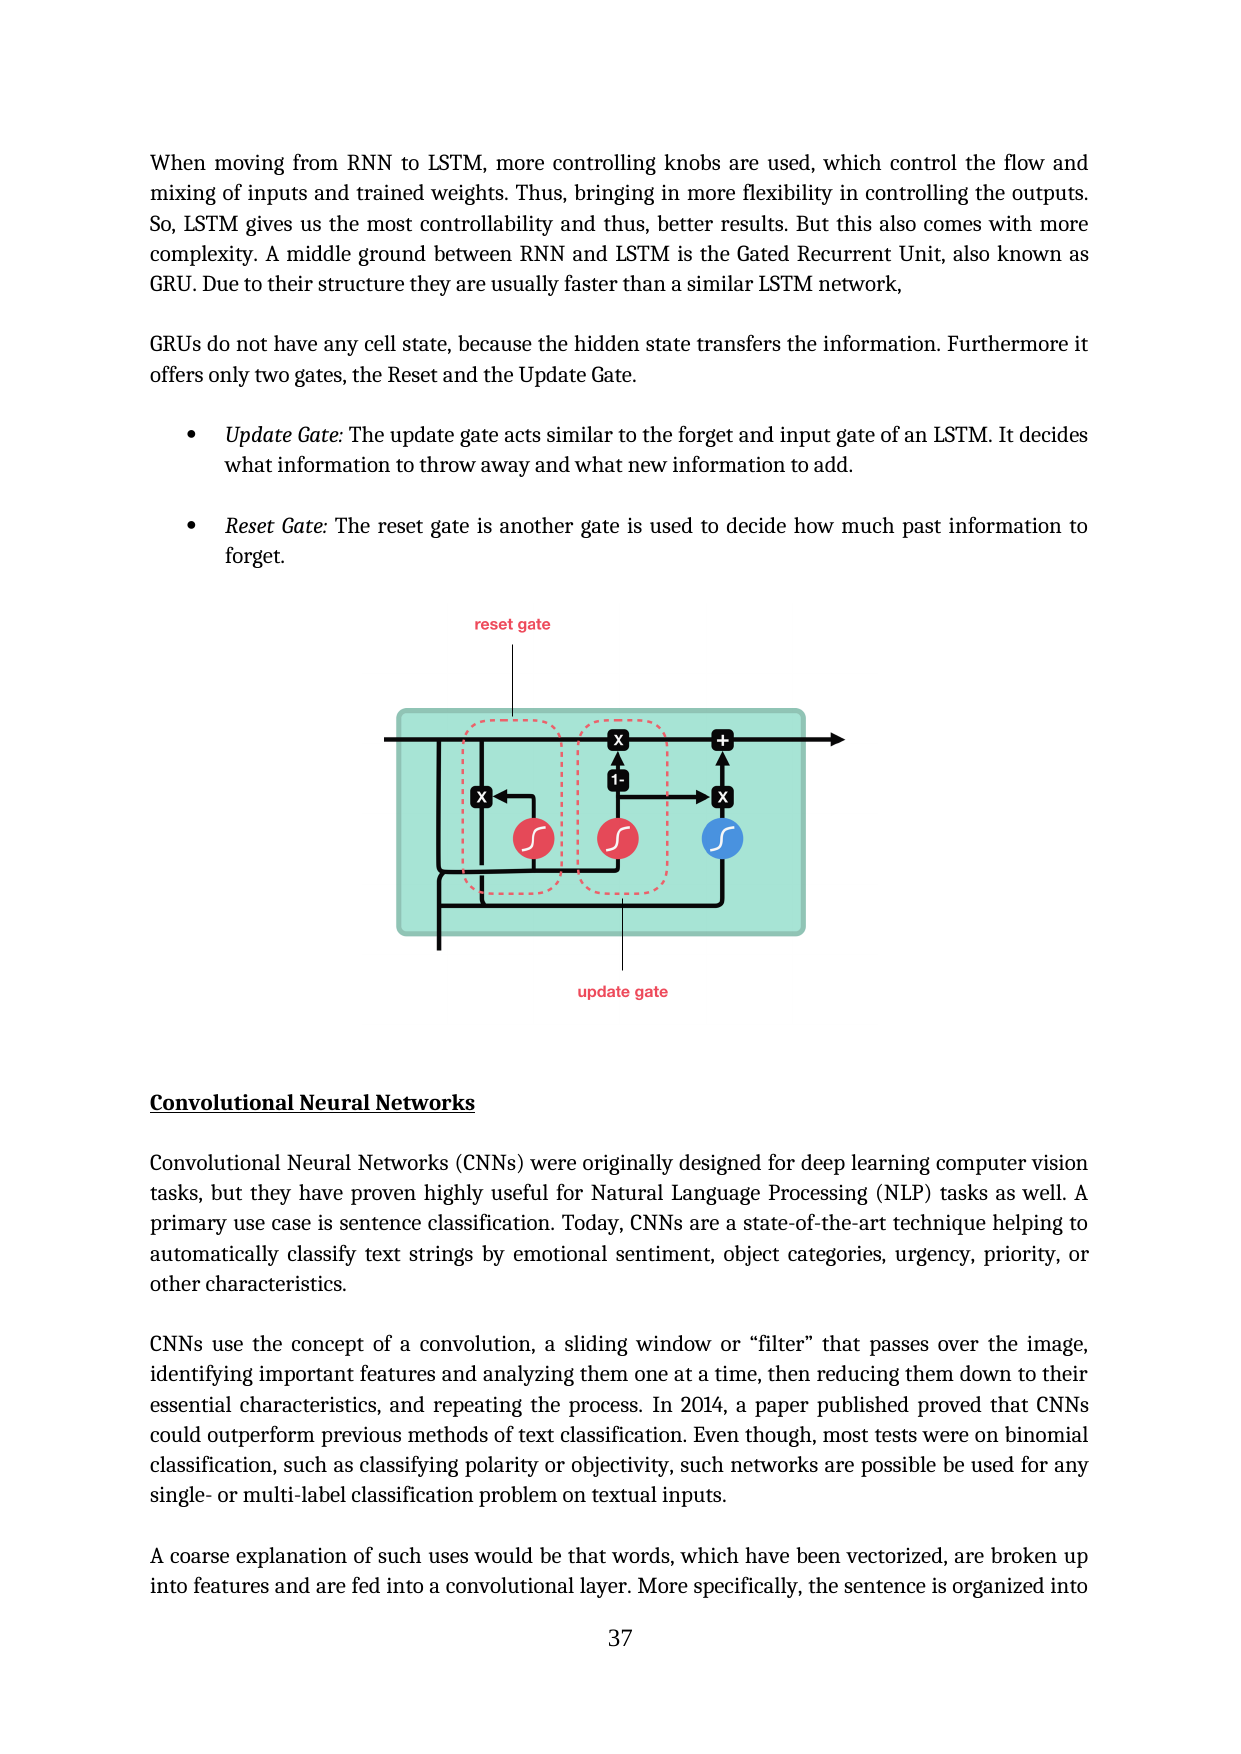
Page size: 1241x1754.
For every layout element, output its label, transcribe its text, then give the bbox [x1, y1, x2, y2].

list Update Gate: The update gate acts similar to the forget and input gate of an LSTM. It decides what information to throw away and what new information to add. [187, 422, 1090, 478]
list Reset Gate: The reset gate is another gate is used to decide how much past information to forget. [187, 512, 1090, 569]
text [150, 1542, 1090, 1599]
picture [361, 603, 879, 1025]
text Convolutional Neural Networks (CNNs) were originally designed for deep learning computer vision tasks, but they have proven highly useful for Natural Language Processing (NLP) tasks as well. A primary use case is sentence classification. Today, CNNs are a state-of-the-art technique helping to automatically classify text strings by emotional sentiment, object categories, urgency, priority, or other characteristics. [150, 1150, 1090, 1297]
text Convolutional Neural Networks [150, 1089, 1090, 1116]
text GRUs do not have any cell state, because the hidden state transfers the information. Furthermore it offers only two gates, the Reset and the Update Gate. [150, 331, 1090, 388]
text CNNs use the concept of a convolution, a sliding window or “filter” that passes over the image, identifying important features and analyzing them one at a time, then reducing them down to their essential characteristics, and repeating the process. In 2014, a paper published proved that CNNs could outperform previous methods of text classification. Even though, most tests were on binomial classification, such as classifying polarity or objectivity, such networks are possible be used for any single- or multi-label classification problem on textual inputs. [150, 1331, 1090, 1508]
text When moving from RNN to LSTM, more controlling knobs are used, which control the flow and mixing of inputs and trained weights. Thus, bringing in more flexibility in controlling the outputs. So, LSTM gives us the most controllability and thus, better results. But this also comes with more complexity. A middle ground between RNN and LSTM is the Gated Recurrent Unit, also known as GRU. Due to their structure they are usually faster than a similar LSTM network, [150, 150, 1090, 297]
